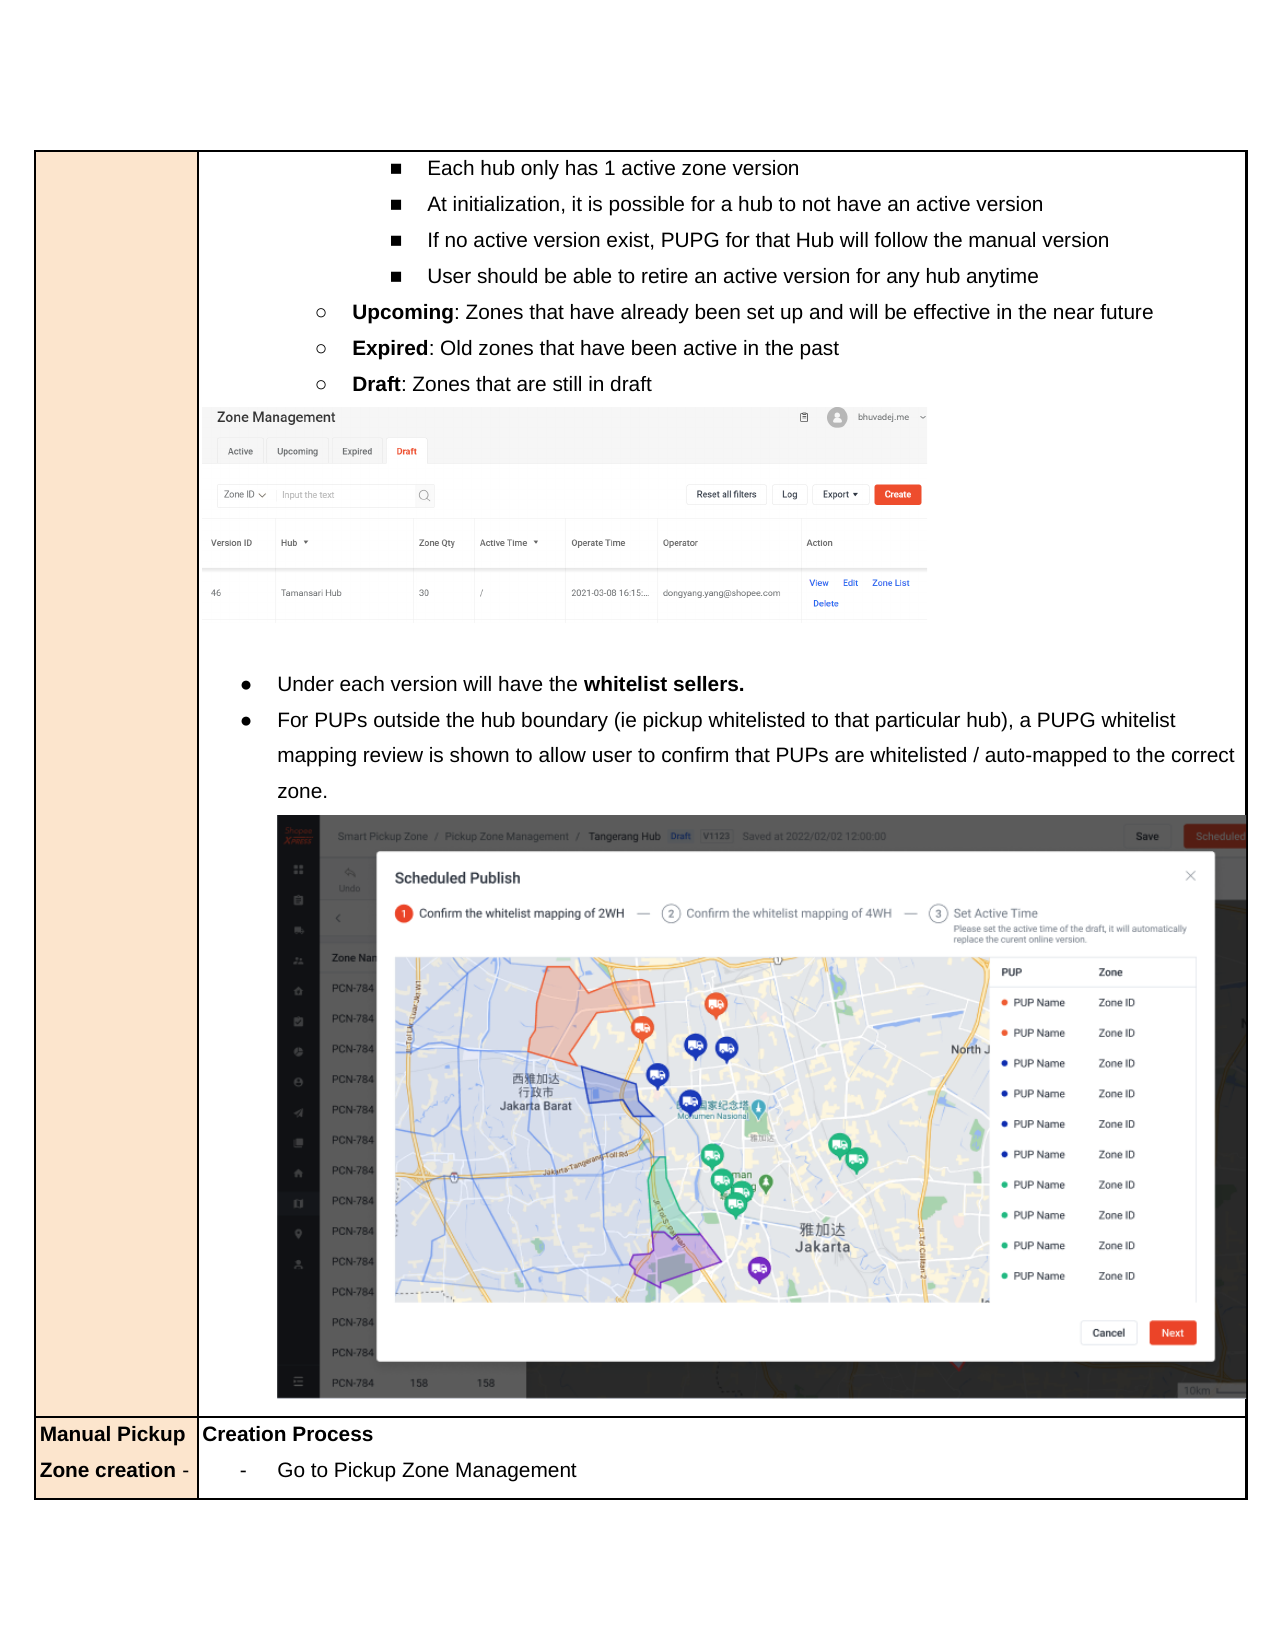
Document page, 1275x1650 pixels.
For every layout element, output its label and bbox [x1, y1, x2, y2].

table_cell [36, 1418, 197, 1498]
picture [277, 815, 1247, 1399]
table_cell [36, 152, 197, 1416]
picture [202, 407, 928, 623]
table_cell [199, 1418, 1245, 1498]
table_cell [199, 152, 1245, 1416]
